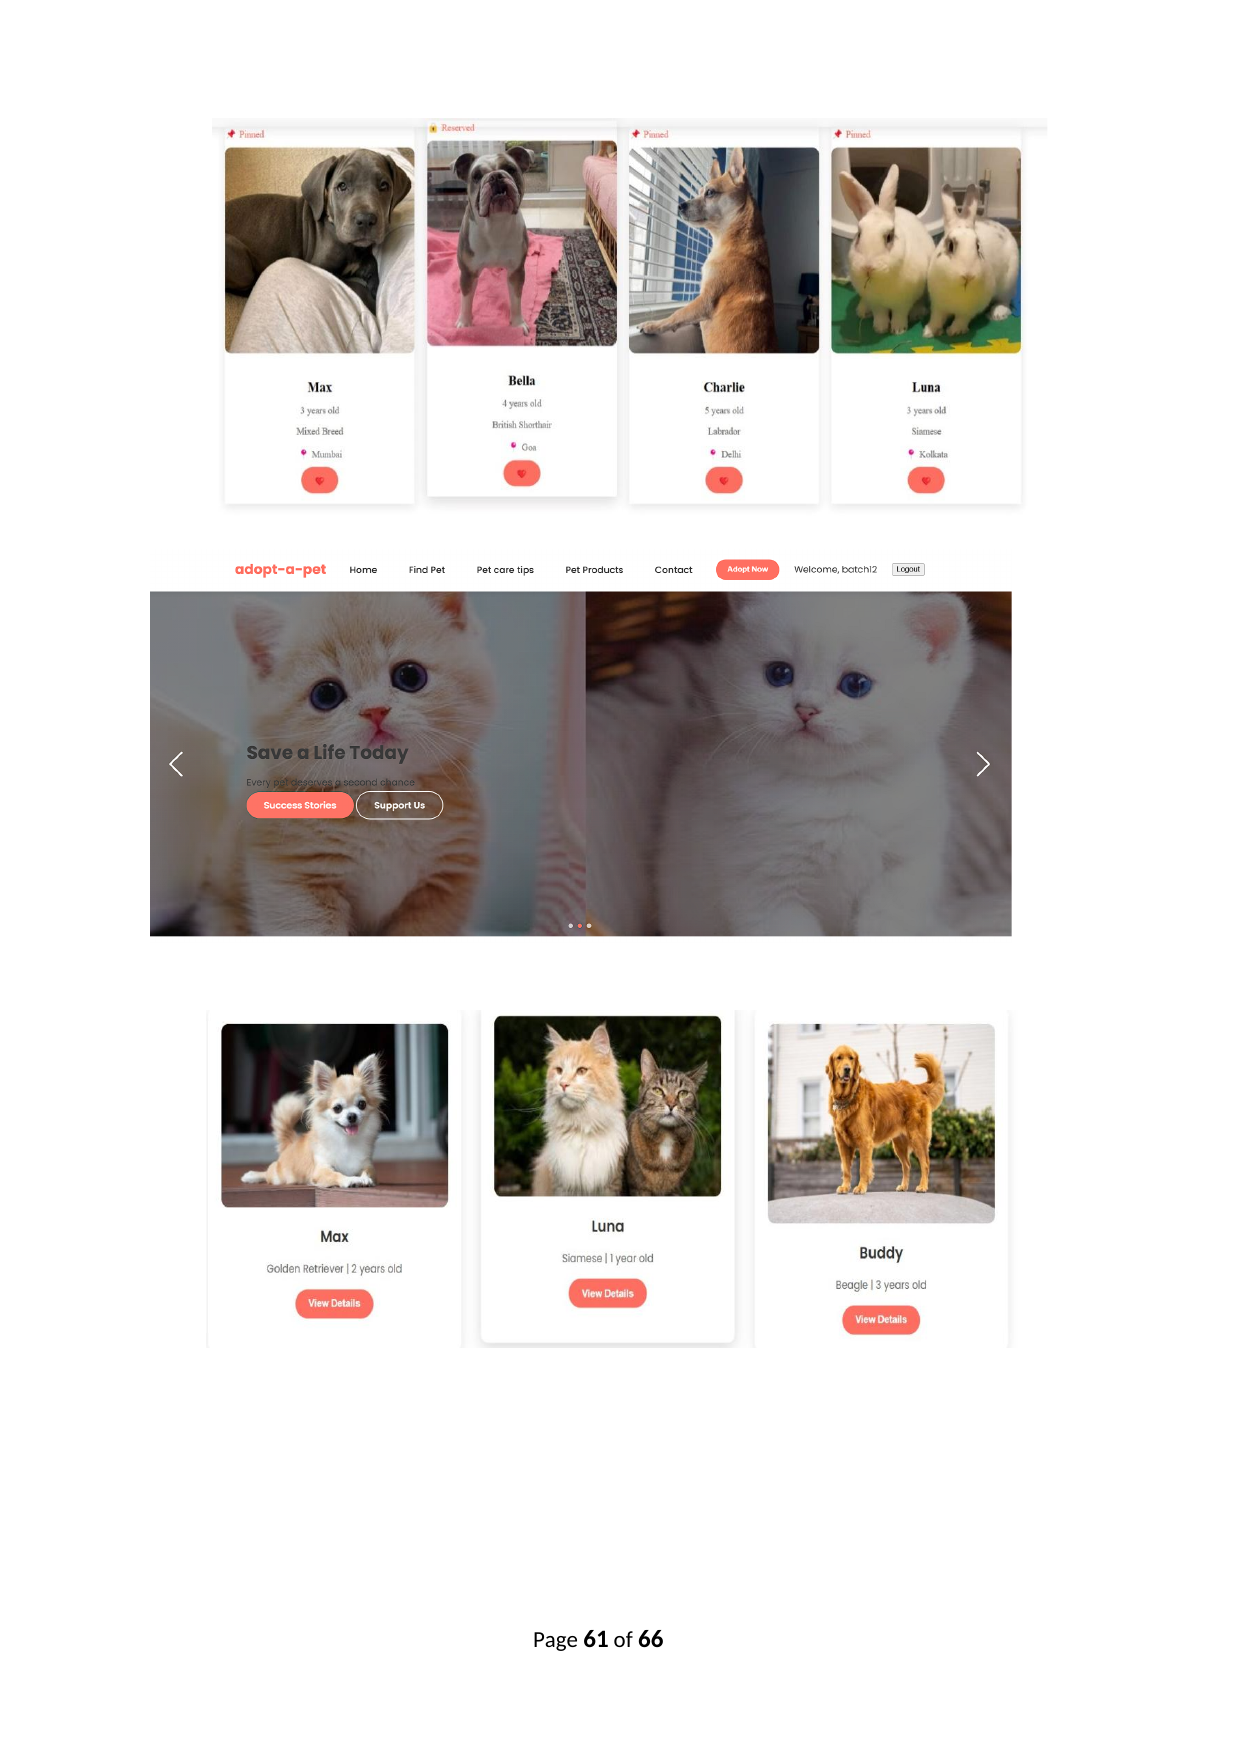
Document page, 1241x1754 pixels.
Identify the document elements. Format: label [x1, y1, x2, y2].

picture [150, 549, 1012, 943]
picture [206, 1010, 1035, 1348]
picture [212, 118, 1048, 516]
